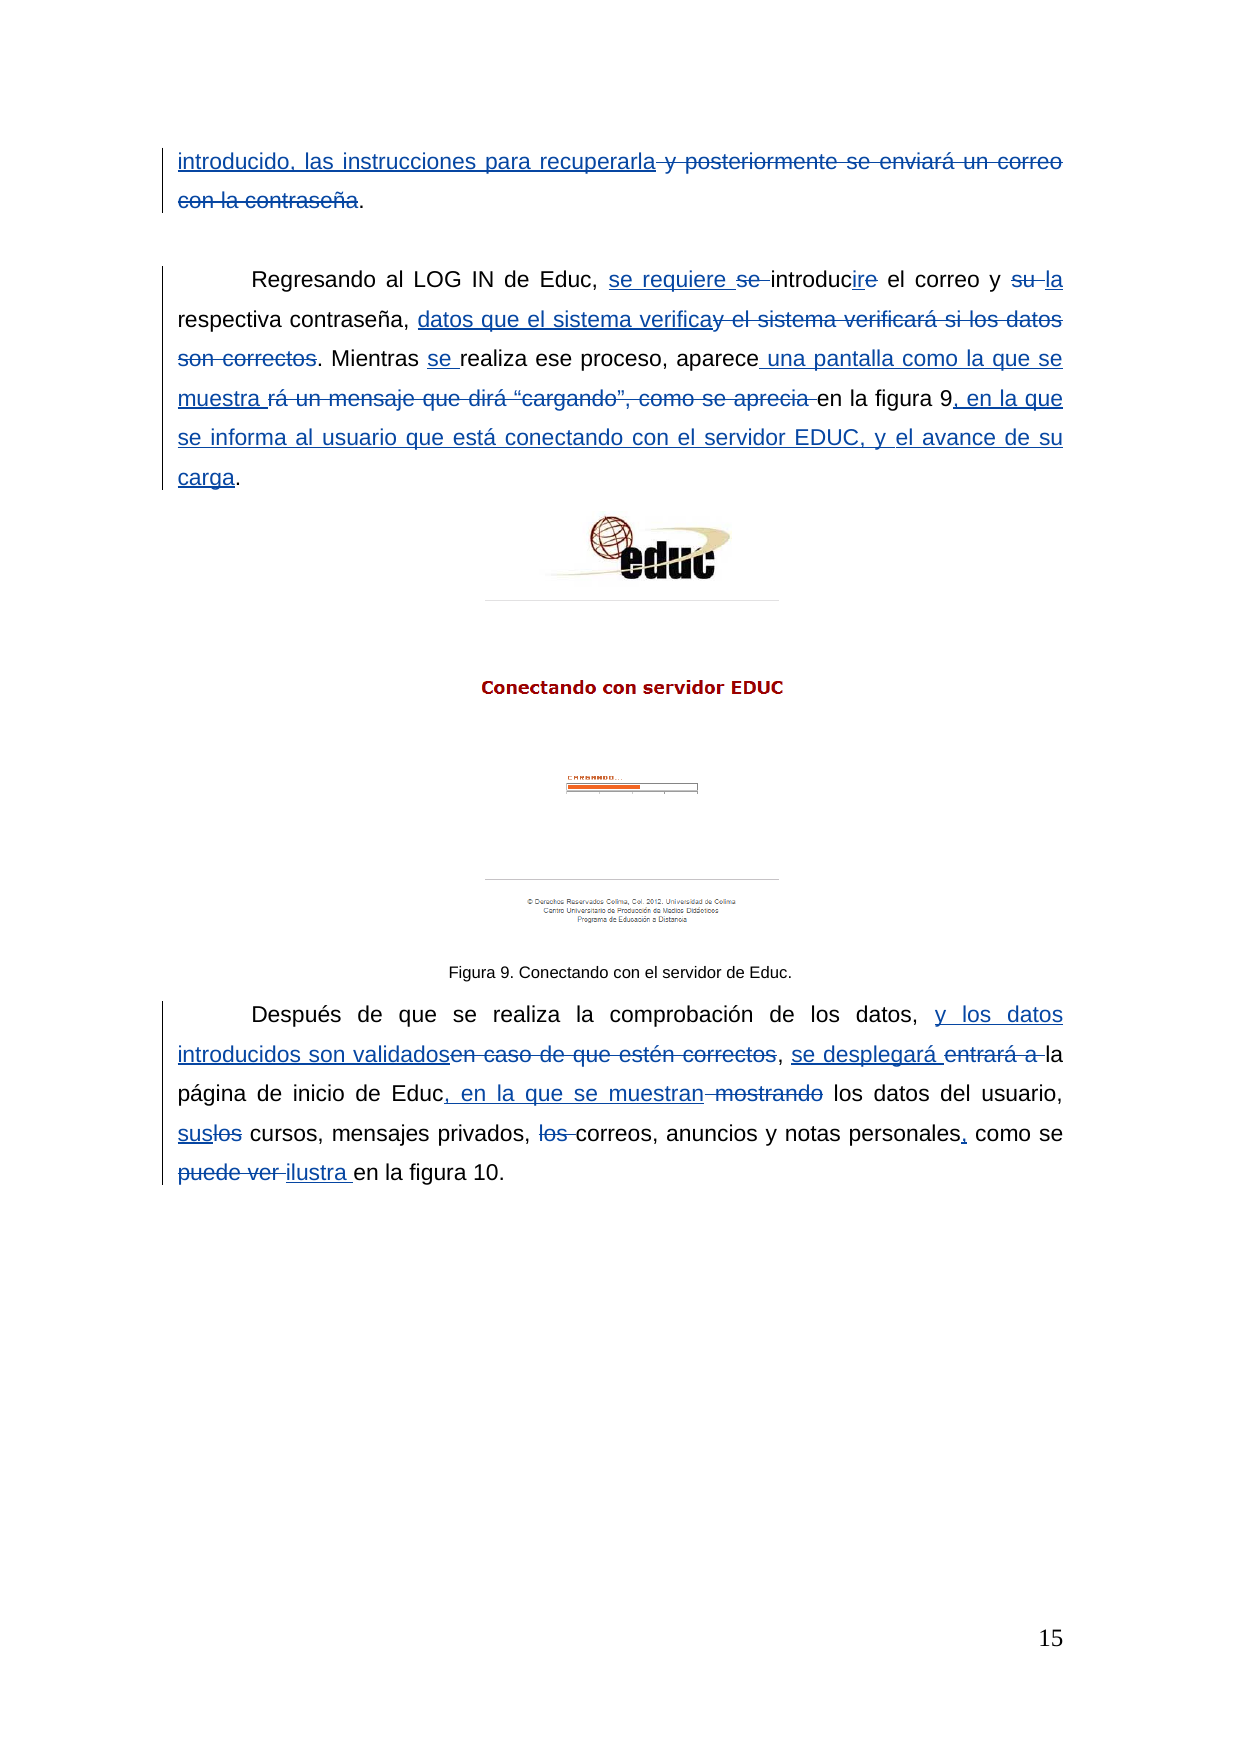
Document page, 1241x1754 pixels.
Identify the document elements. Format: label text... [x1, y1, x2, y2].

text Después de que se realiza la comprobación de los datos, , la página de inicio de Educ los datos del usuario, cursos, mensajes privados, correos, anuncios y notas personales como se en la figura 10. [177, 1001, 1063, 1185]
text Regresando al LOG IN de Educ, introduc el correo y respectiva contraseña, . Mientras realiza ese proceso, apareceen la figura 9. [177, 266, 1063, 447]
picture [177, 511, 1097, 931]
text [177, 148, 1063, 213]
text Regresando al LOG IN de Educ, introduc el correo y respectiva contraseña, . Mientras realiza ese proceso, apareceen la figura 9. [177, 448, 1063, 490]
text Figura 9. Conectando con el servidor de Educ. [177, 963, 1063, 982]
